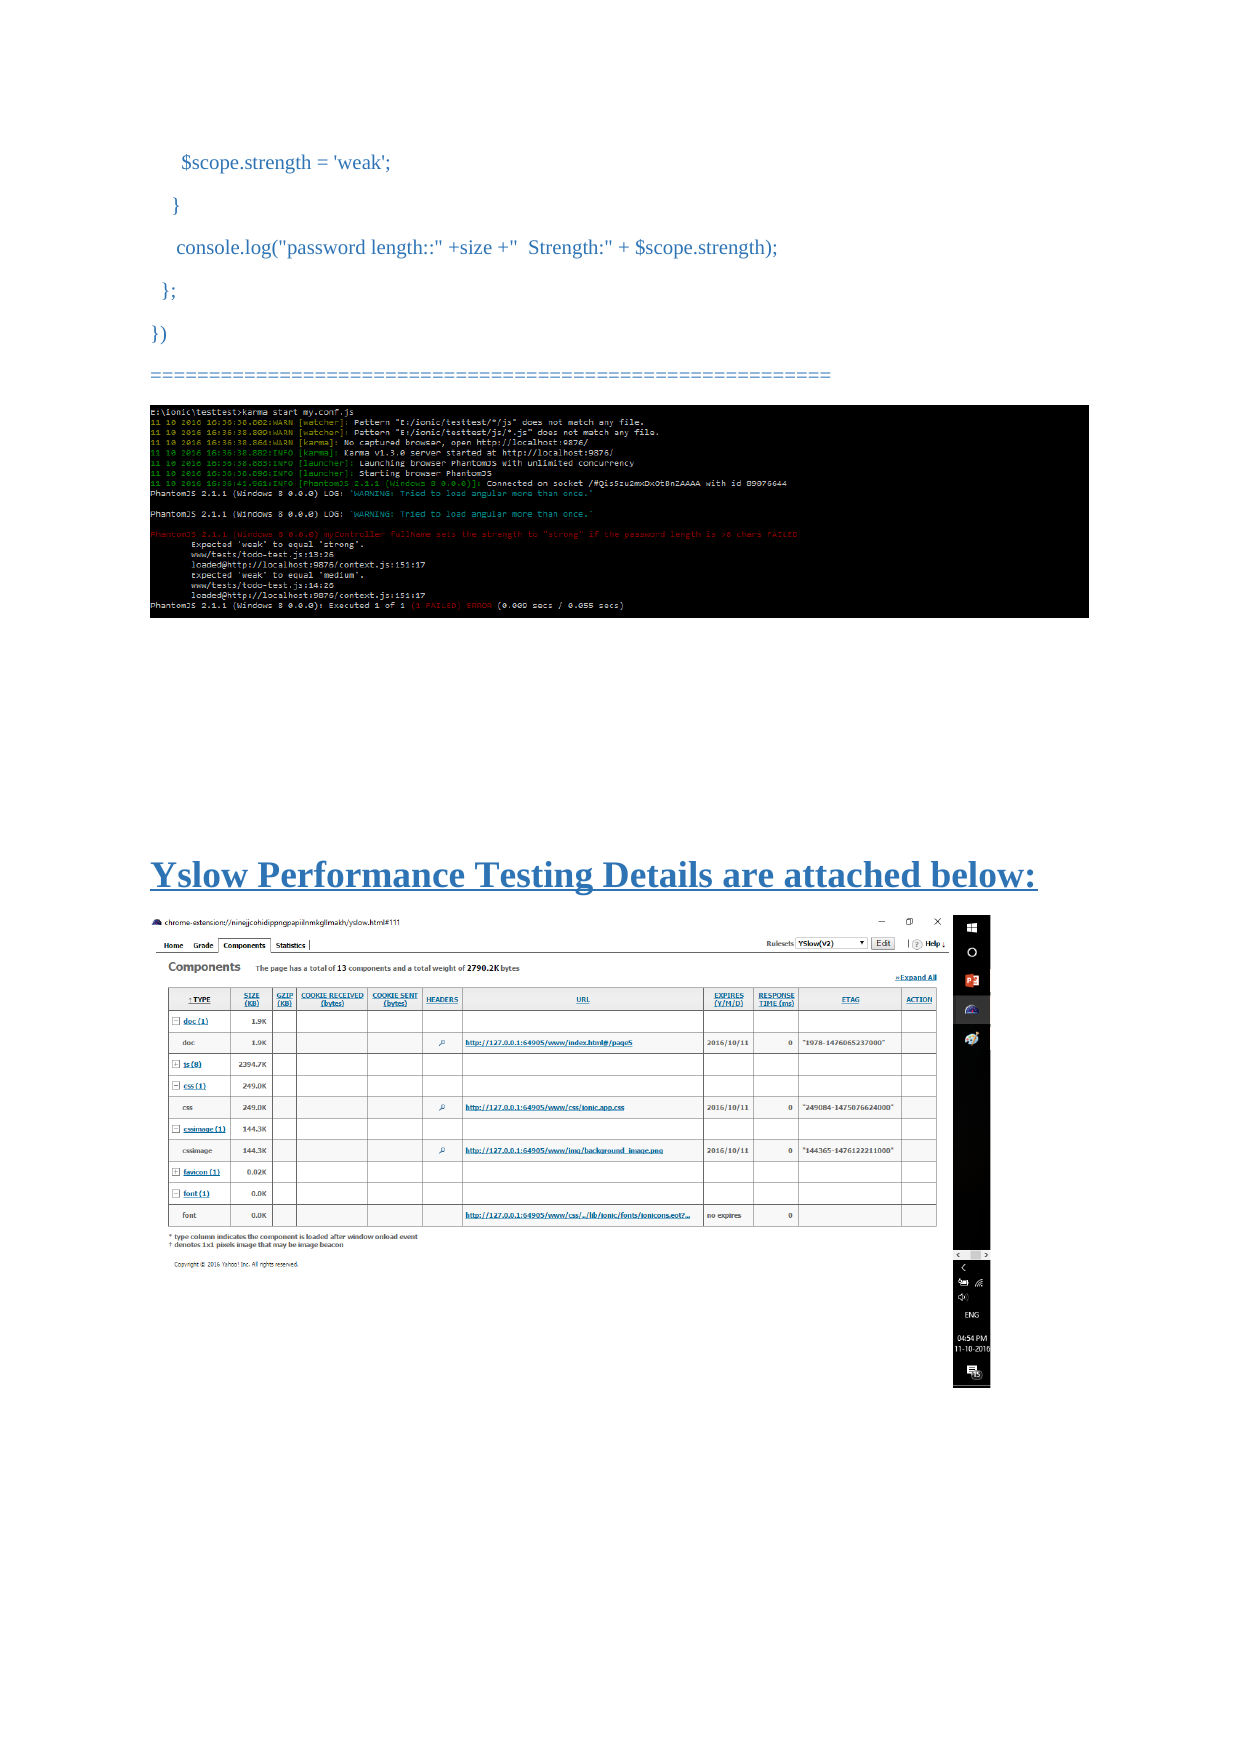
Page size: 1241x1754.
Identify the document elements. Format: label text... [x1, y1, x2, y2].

text ========================================================== [150, 363, 1090, 387]
picture [150, 405, 1089, 618]
text } [150, 193, 1090, 217]
text console.log("password length::" +size +" Strength:" + $scope.strength); [150, 235, 1090, 259]
text }; [150, 278, 1090, 302]
text $scope.strength = 'weak'; [150, 150, 1090, 174]
text }) [150, 320, 1090, 344]
picture [150, 915, 991, 1388]
text Yslow Performance Testing Details are attached below: [150, 852, 1090, 895]
